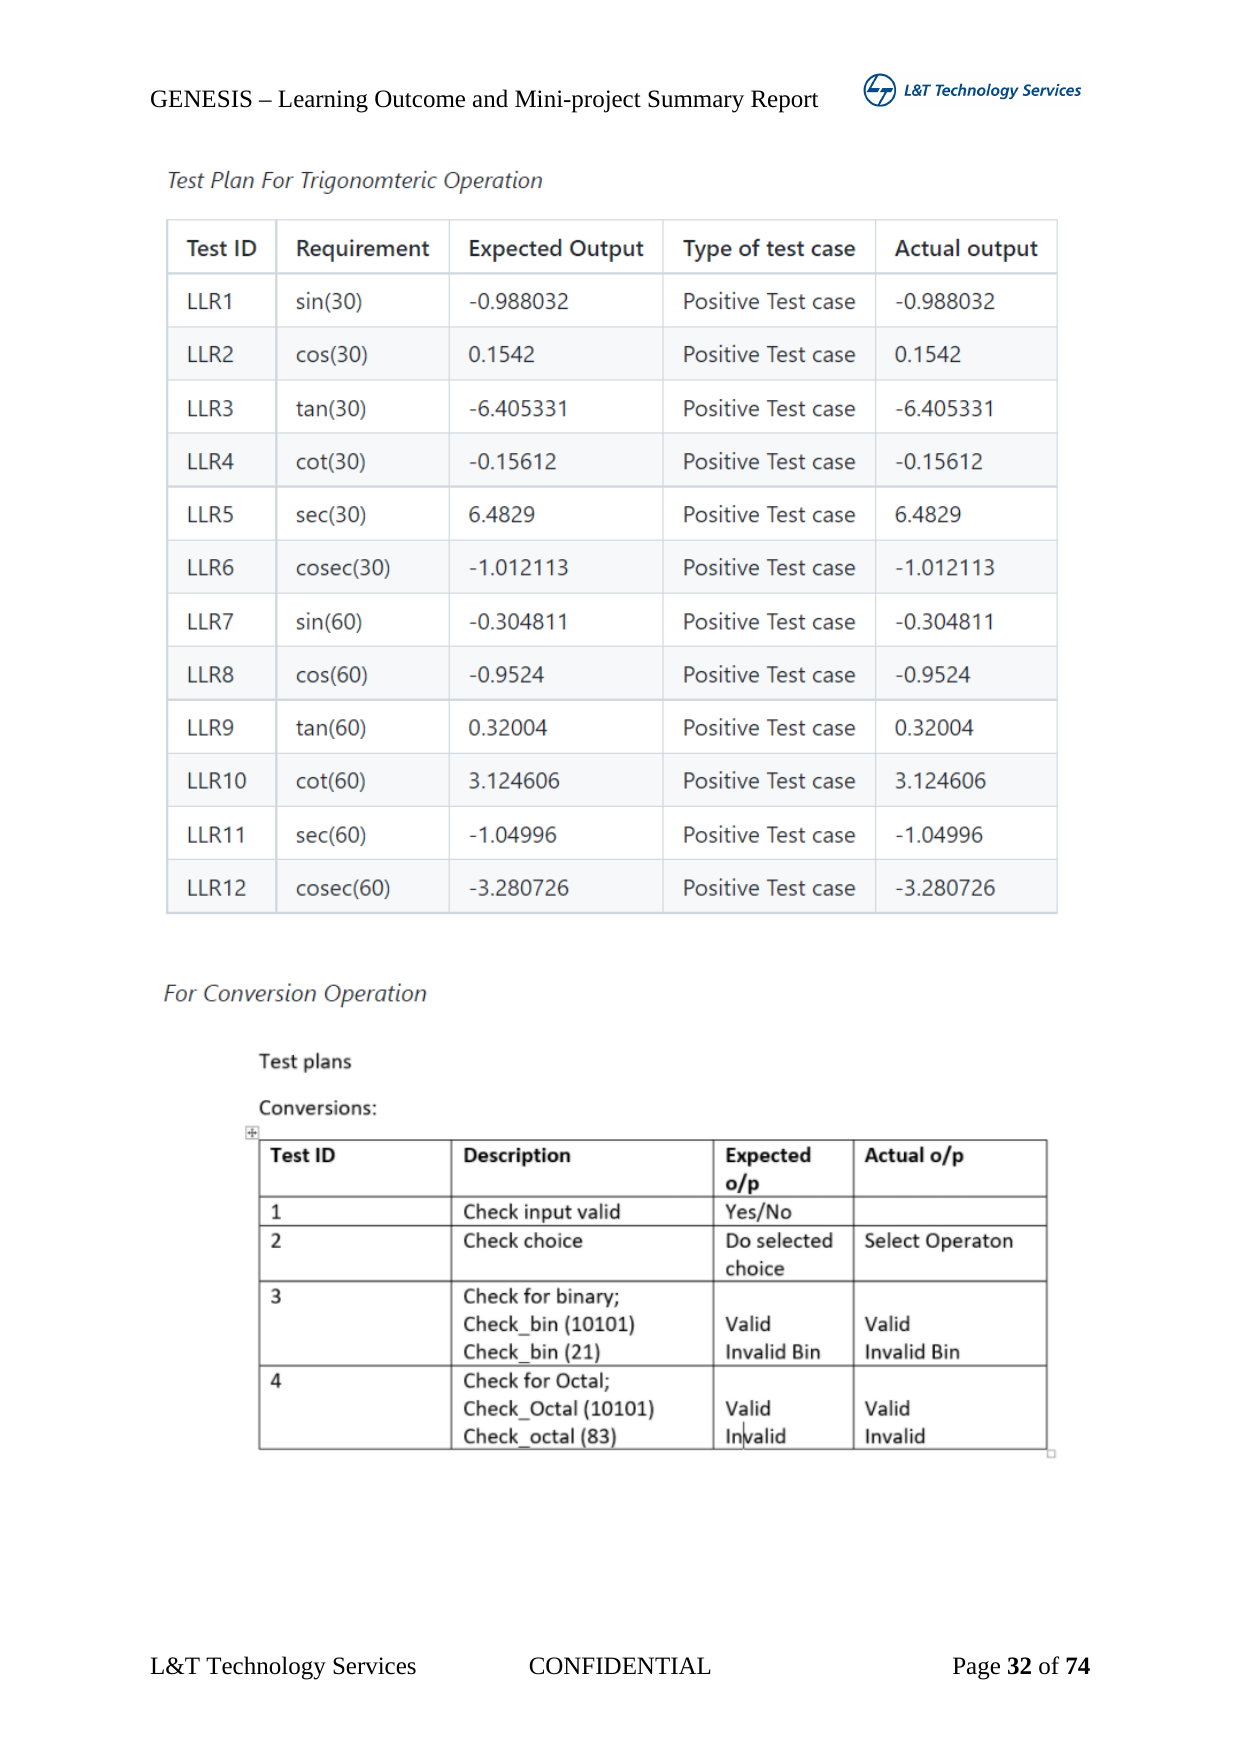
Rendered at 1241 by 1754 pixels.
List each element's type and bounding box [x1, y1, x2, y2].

picture [150, 150, 1089, 943]
picture [862, 73, 1082, 107]
picture [150, 961, 1091, 1499]
